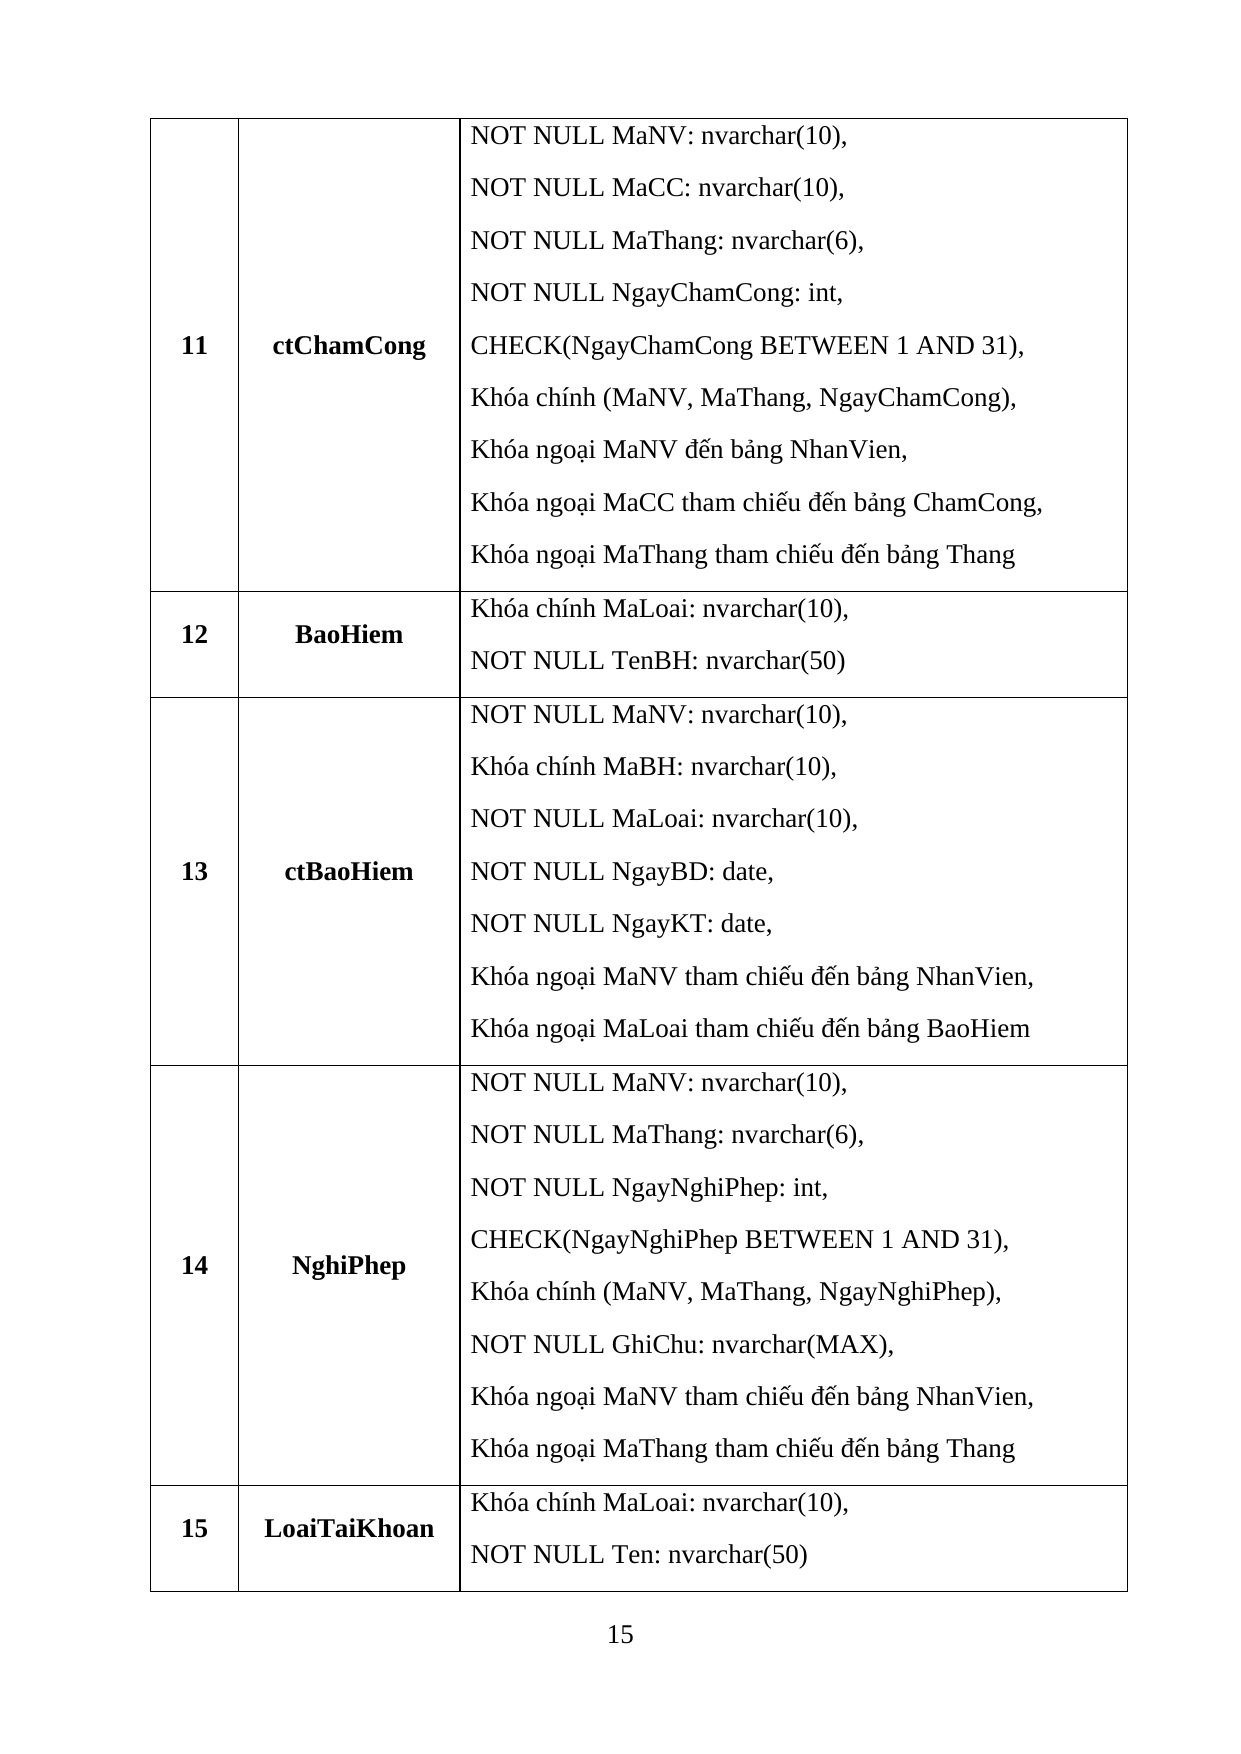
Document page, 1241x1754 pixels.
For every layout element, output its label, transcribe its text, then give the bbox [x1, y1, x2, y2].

table_cell 12 [151, 592, 238, 697]
table_cell NOT NULL MaNV: nvarchar(10), Khóa chính MaBH: nvarchar(10), NOT NULL MaLoai: nvarchar(10), NOT NULL NgayBD: date, NOT NULL NgayKT: date, Khóa ngoại MaNV tham chiếu đến bảng NhanVien, Khóa ngoại MaLoai tham chiếu đến bảng BaoHiem [461, 698, 1127, 1064]
table_cell ctChamCong [239, 119, 459, 591]
table_cell Khóa chính MaLoai: nvarchar(10), NOT NULL Ten: nvarchar(50) [461, 1486, 1127, 1591]
table_cell Khóa chính MaLoai: nvarchar(10), NOT NULL TenBH: nvarchar(50) [461, 592, 1127, 697]
table_cell 14 [151, 1066, 238, 1485]
table_cell ctBaoHiem [239, 698, 459, 1064]
table_cell NOT NULL MaNV: nvarchar(10), NOT NULL MaCC: nvarchar(10), NOT NULL MaThang: nvarchar(6), NOT NULL NgayChamCong: int, CHECK(NgayChamCong BETWEEN 1 AND 31), Khóa chính (MaNV, MaThang, NgayChamCong), Khóa ngoại MaNV đến bảng NhanVien, Khóa ngoại MaCC tham chiếu đến bảng ChamCong, Khóa ngoại MaThang tham chiếu đến bảng Thang [461, 119, 1127, 591]
table_cell 11 [151, 119, 238, 591]
table_cell 13 [151, 698, 238, 1064]
table_cell 15 [151, 1486, 238, 1591]
table_cell NghiPhep [239, 1066, 459, 1485]
table_cell LoaiTaiKhoan [239, 1486, 459, 1591]
table_cell BaoHiem [239, 592, 459, 697]
table_cell NOT NULL MaNV: nvarchar(10), NOT NULL MaThang: nvarchar(6), NOT NULL NgayNghiPhep: int, CHECK(NgayNghiPhep BETWEEN 1 AND 31), Khóa chính (MaNV, MaThang, NgayNghiPhep), NOT NULL GhiChu: nvarchar(MAX), Khóa ngoại MaNV tham chiếu đến bảng NhanVien, Khóa ngoại MaThang tham chiếu đến bảng Thang [461, 1066, 1127, 1485]
